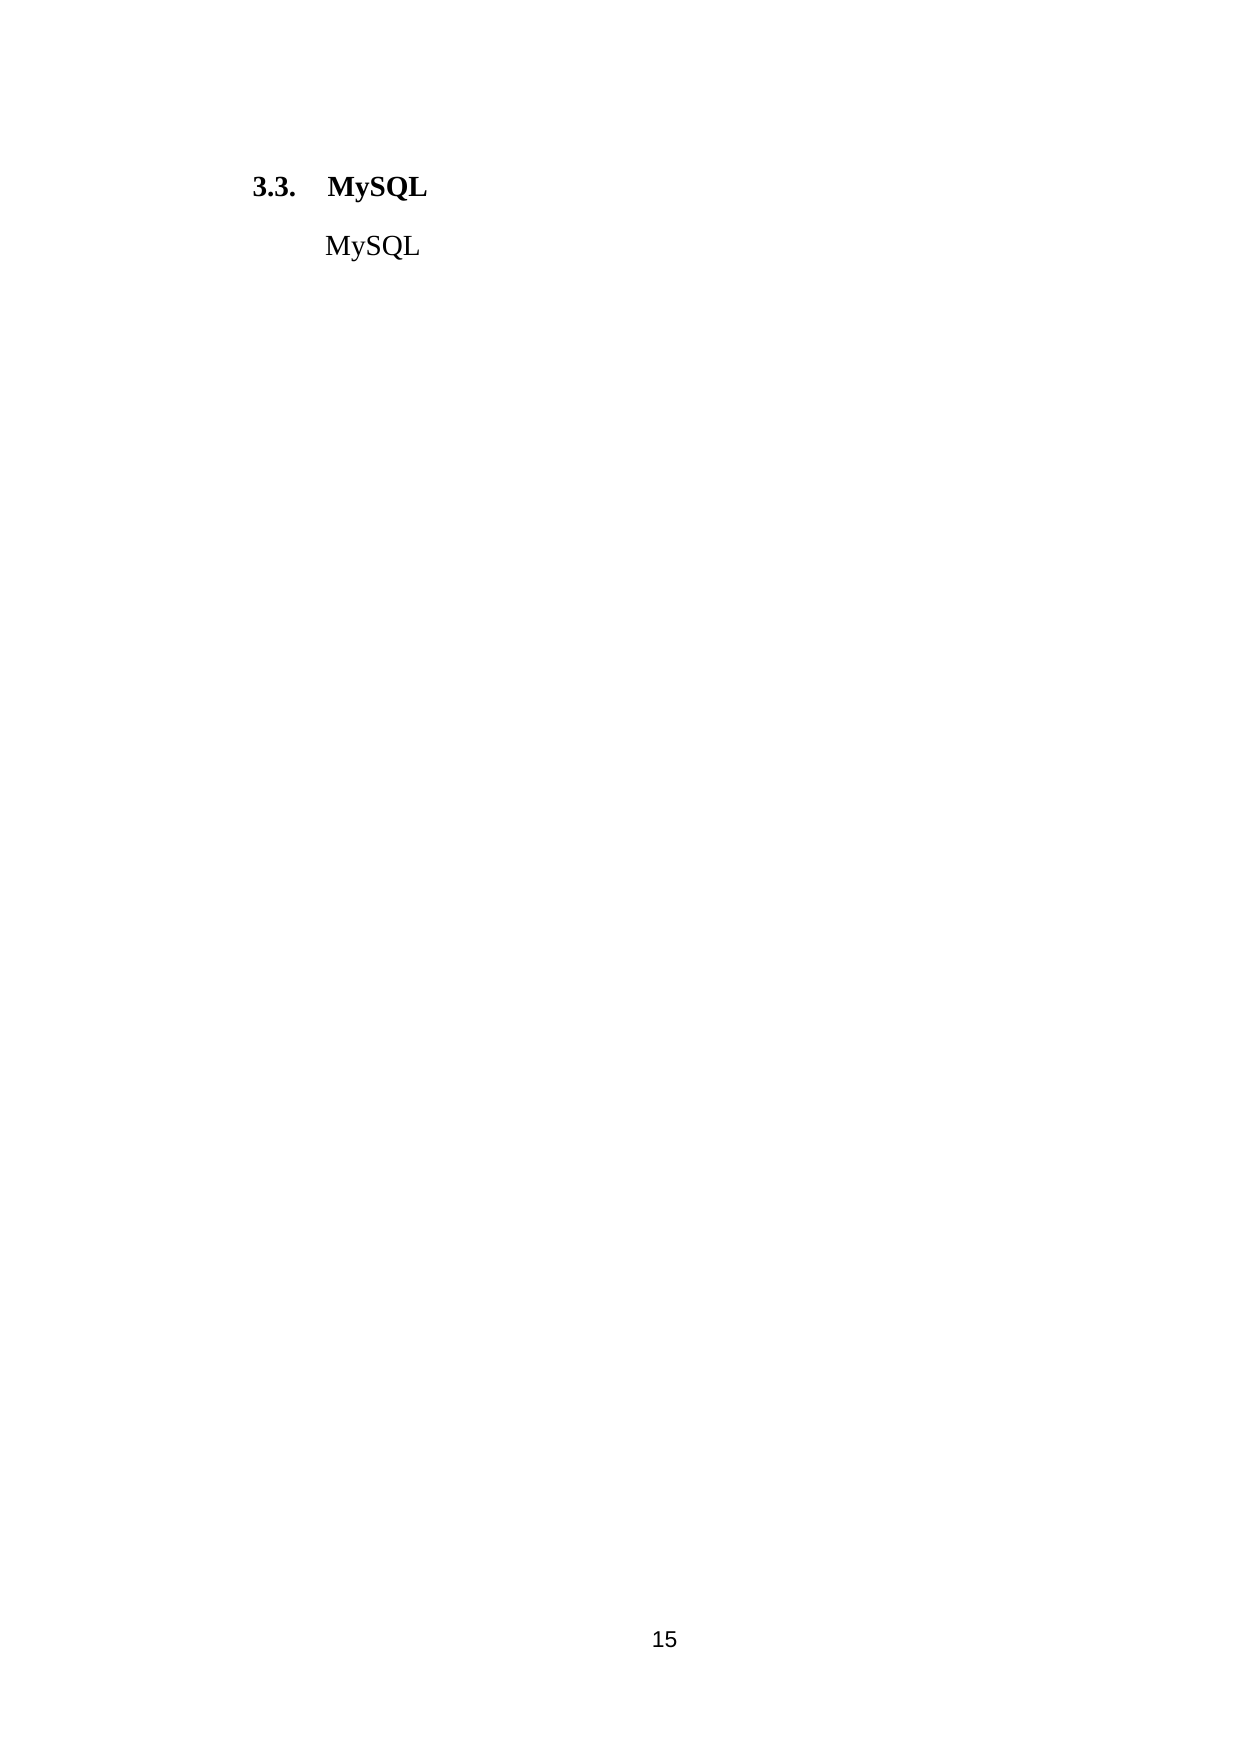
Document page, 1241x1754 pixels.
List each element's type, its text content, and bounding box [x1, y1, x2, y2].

list MySQL [252, 169, 1152, 203]
text MySQL [251, 228, 1152, 262]
